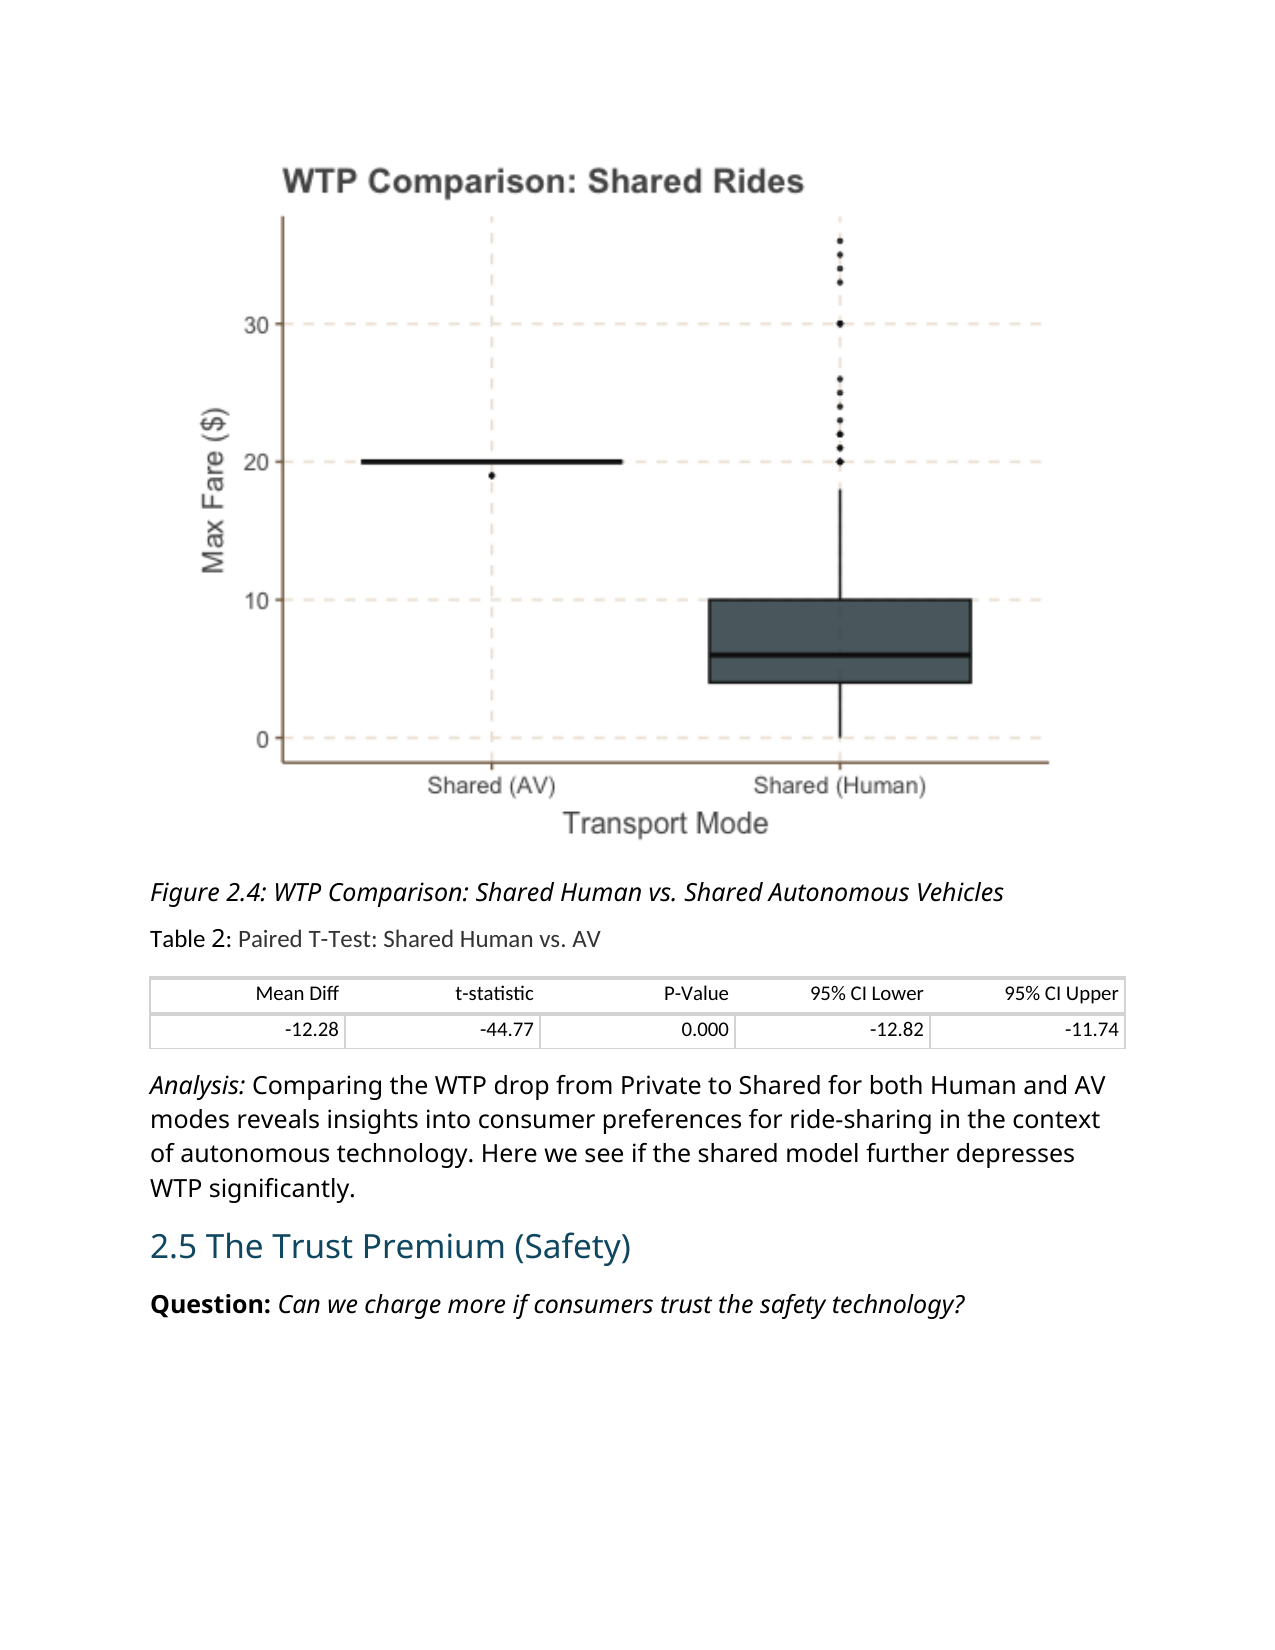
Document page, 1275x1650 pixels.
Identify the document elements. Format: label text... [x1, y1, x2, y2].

table_cell 0.000 [541, 1016, 734, 1048]
table_cell -44.77 [346, 1016, 539, 1048]
table_cell -12.28 [151, 1016, 344, 1048]
table_header P-Value [540, 980, 735, 1012]
table_header 95% CI Lower [735, 980, 930, 1012]
table_cell -12.82 [736, 1016, 929, 1048]
subtitle 2.5 The Trust Premium (Safety) [150, 1223, 1125, 1268]
text Analysis: Comparing the WTP drop from Private to Shared for both Human and AV modes reveals insights into consumer preferences for ride-sharing in the context of autonomous technology. Here we see if the shared model further depresses WTP significantly. [150, 1068, 1125, 1204]
table_header t-statistic [345, 980, 540, 1012]
table_header 95% CI Upper [930, 980, 1124, 1012]
text Question: Can we charge more if consumers trust the safety technology? [150, 1287, 1125, 1321]
table_header Figure 2.4: WTP Comparison: Shared Human vs. Shared Autonomous Vehicles [139, 150, 1114, 921]
table_header Mean Diff [151, 980, 345, 1012]
picture [188, 153, 1064, 854]
table_cell -11.74 [931, 1016, 1124, 1048]
